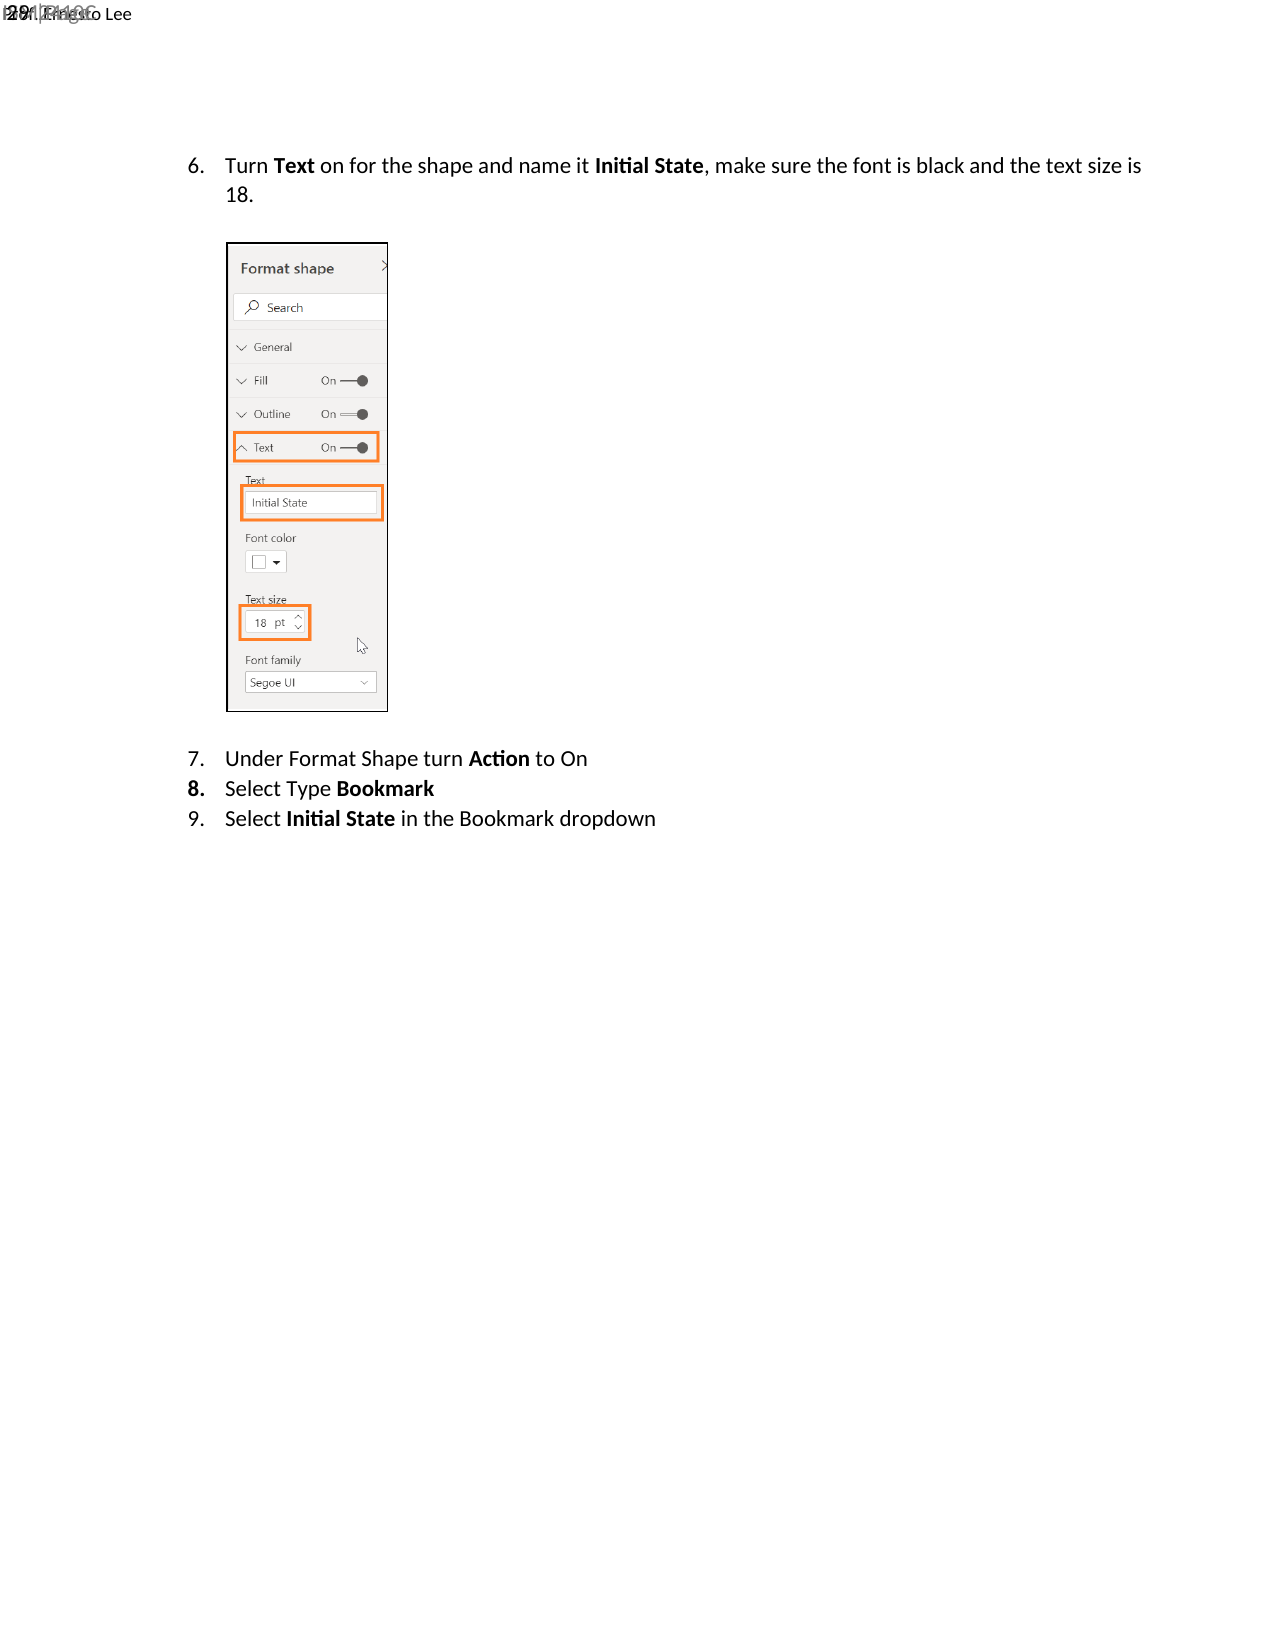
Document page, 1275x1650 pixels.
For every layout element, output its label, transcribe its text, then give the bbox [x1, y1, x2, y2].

list Under Format Shape turn Action to On [187, 744, 1258, 772]
list Select Type Bookmark [187, 774, 1258, 802]
list Turn Text on for the shape and name it Initial State, make sure the font is black and the text size is 18. [187, 151, 1143, 208]
list Select Initial State in the Bookmark dropdown [187, 804, 1258, 832]
picture [228, 246, 387, 709]
